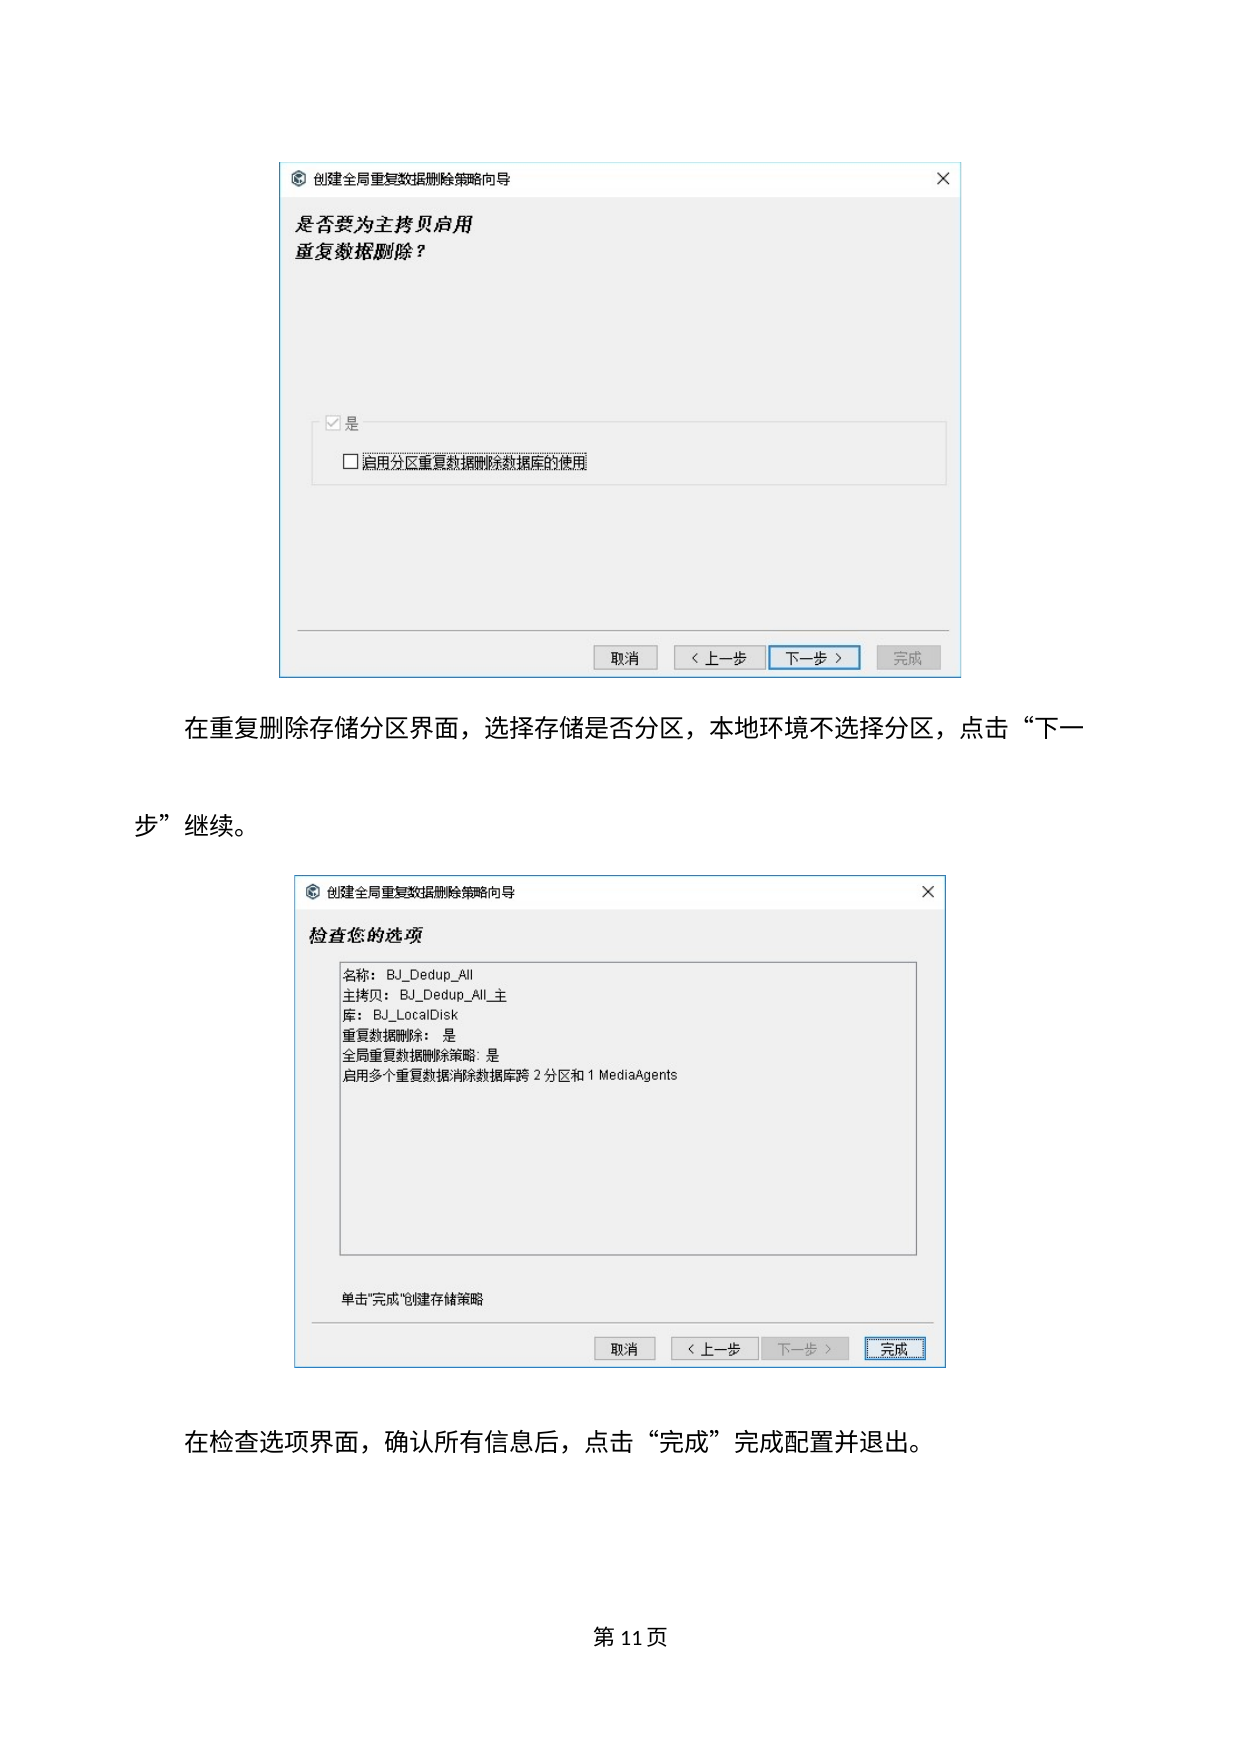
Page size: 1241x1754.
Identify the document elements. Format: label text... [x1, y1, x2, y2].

picture [279, 162, 962, 678]
text 在重复删除存储分区界面，选择存储是否分区，本地环境不选择分区，点击“下一步”继续。 [134, 694, 1128, 857]
text 在检查选项界面，确认所有信息后，点击“完成”完成配置并退出。 [134, 1408, 1128, 1473]
picture [294, 875, 946, 1368]
